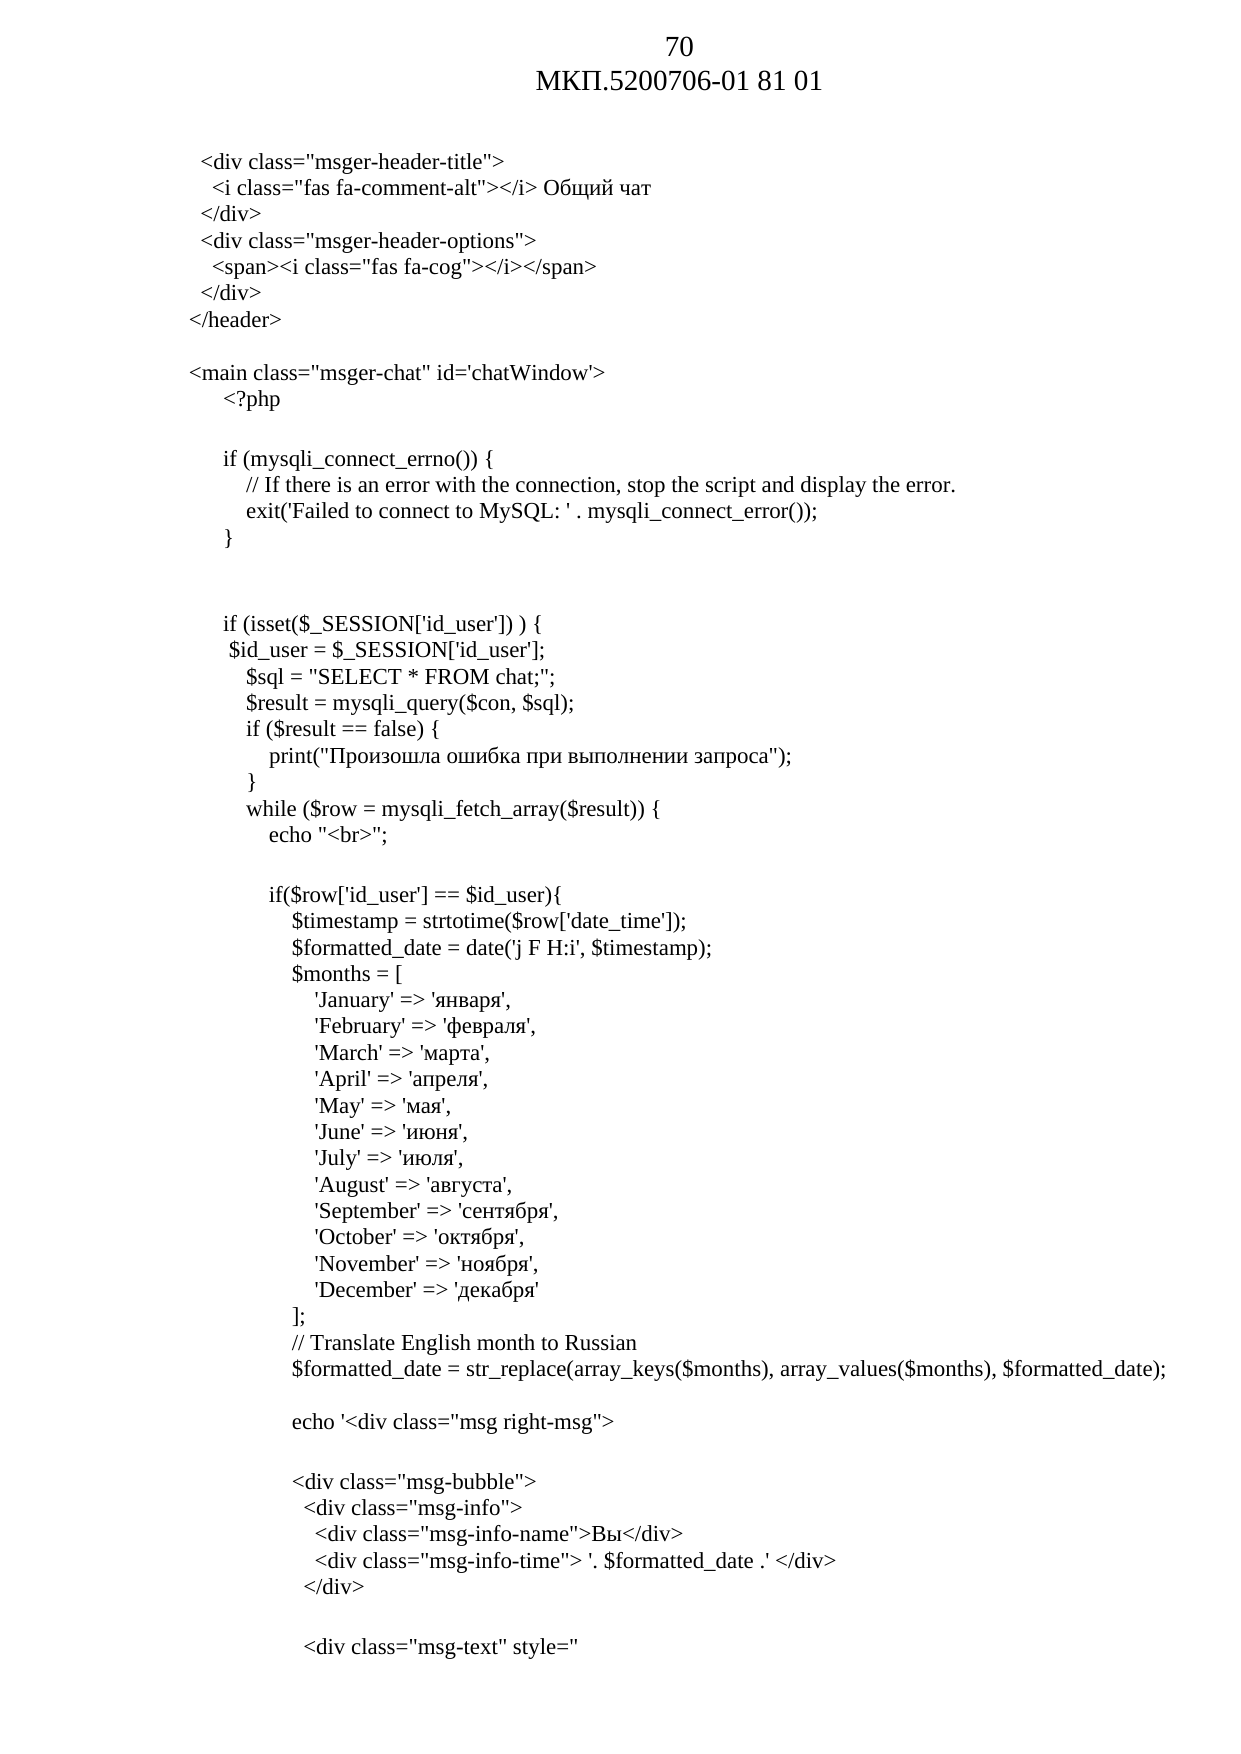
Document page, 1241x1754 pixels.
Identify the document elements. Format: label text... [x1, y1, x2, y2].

text 'November' => 'ноября', [177, 1250, 1181, 1276]
text if (isset($_SESSION['id_user']) ) { [177, 610, 1181, 636]
text $timestamp = strtotime($row['date_time']); [177, 907, 1181, 933]
text echo "<br>"; [177, 821, 1181, 847]
text </div> [177, 279, 1181, 306]
text <div class="msger-header-options"> [177, 227, 1181, 253]
text 'September' => 'сентября', [177, 1197, 1181, 1223]
text ]; [177, 1302, 1181, 1329]
text $formatted_date = str_replace(array_keys($months), array_values($months), $formatted_date); [177, 1355, 1181, 1382]
text echo '<div class="msg right-msg"> [177, 1408, 1181, 1434]
text <div class="msg-info-time"> '. $formatted_date .' </div> [177, 1547, 1181, 1573]
text <div class="msger-header-title"> [177, 148, 1181, 174]
text 'December' => 'декабря' [177, 1276, 1181, 1302]
text if($row['id_user'] == $id_user){ [177, 881, 1181, 907]
text 'October' => 'октября', [177, 1223, 1181, 1250]
text $sql = "SELECT * FROM chat;"; [177, 663, 1181, 689]
text 'February' => 'февраля', [177, 1013, 1181, 1039]
text 'January' => 'января', [177, 986, 1181, 1013]
text } [177, 768, 1181, 794]
text $result = mysqli_query($con, $sql); [177, 689, 1181, 716]
text while ($row = mysqli_fetch_array($result)) { [177, 794, 1181, 821]
text $id_user = $_SESSION['id_user']; [177, 636, 1181, 663]
text 'March' => 'марта', [177, 1039, 1181, 1065]
text 'June' => 'июня', [177, 1118, 1181, 1144]
text exit('Failed to connect to MySQL: ' . mysqli_connect_error()); [177, 497, 1181, 524]
text </div> [177, 200, 1181, 227]
text <div class="msg-info"> [177, 1494, 1181, 1521]
text if ($result == false) { [177, 716, 1181, 742]
text $months = [ [177, 960, 1181, 986]
text <div class="msg-info-name">Вы</div> [177, 1521, 1181, 1547]
text 'May' => 'мая', [177, 1092, 1181, 1118]
text // Translate English month to Russian [177, 1329, 1181, 1355]
text } [177, 524, 1181, 550]
text if (mysqli_connect_errno()) { [177, 445, 1181, 471]
text <div class="msg-bubble"> [177, 1468, 1181, 1494]
text </header> [177, 306, 1181, 332]
text 'August' => 'августа', [177, 1171, 1181, 1197]
text print("Произошла ошибка при выполнении запроса"); [177, 742, 1181, 768]
text $formatted_date = date('j F H:i', $timestamp); [177, 933, 1181, 960]
text 'July' => 'июля', [177, 1144, 1181, 1171]
text <span><i class="fas fa-cog"></i></span> [177, 253, 1181, 279]
text </div> [177, 1573, 1181, 1599]
text <div class="msg-text" style=" [177, 1633, 1181, 1659]
text 'April' => 'апреля', [177, 1065, 1181, 1092]
text <i class="fas fa-comment-alt"></i> Общий чат [177, 174, 1181, 200]
text <main class="msger-chat" id='chatWindow'> [177, 358, 1181, 385]
text // If there is an error with the connection, stop the script and display the error. [177, 471, 1181, 497]
text <?php [177, 385, 1181, 411]
